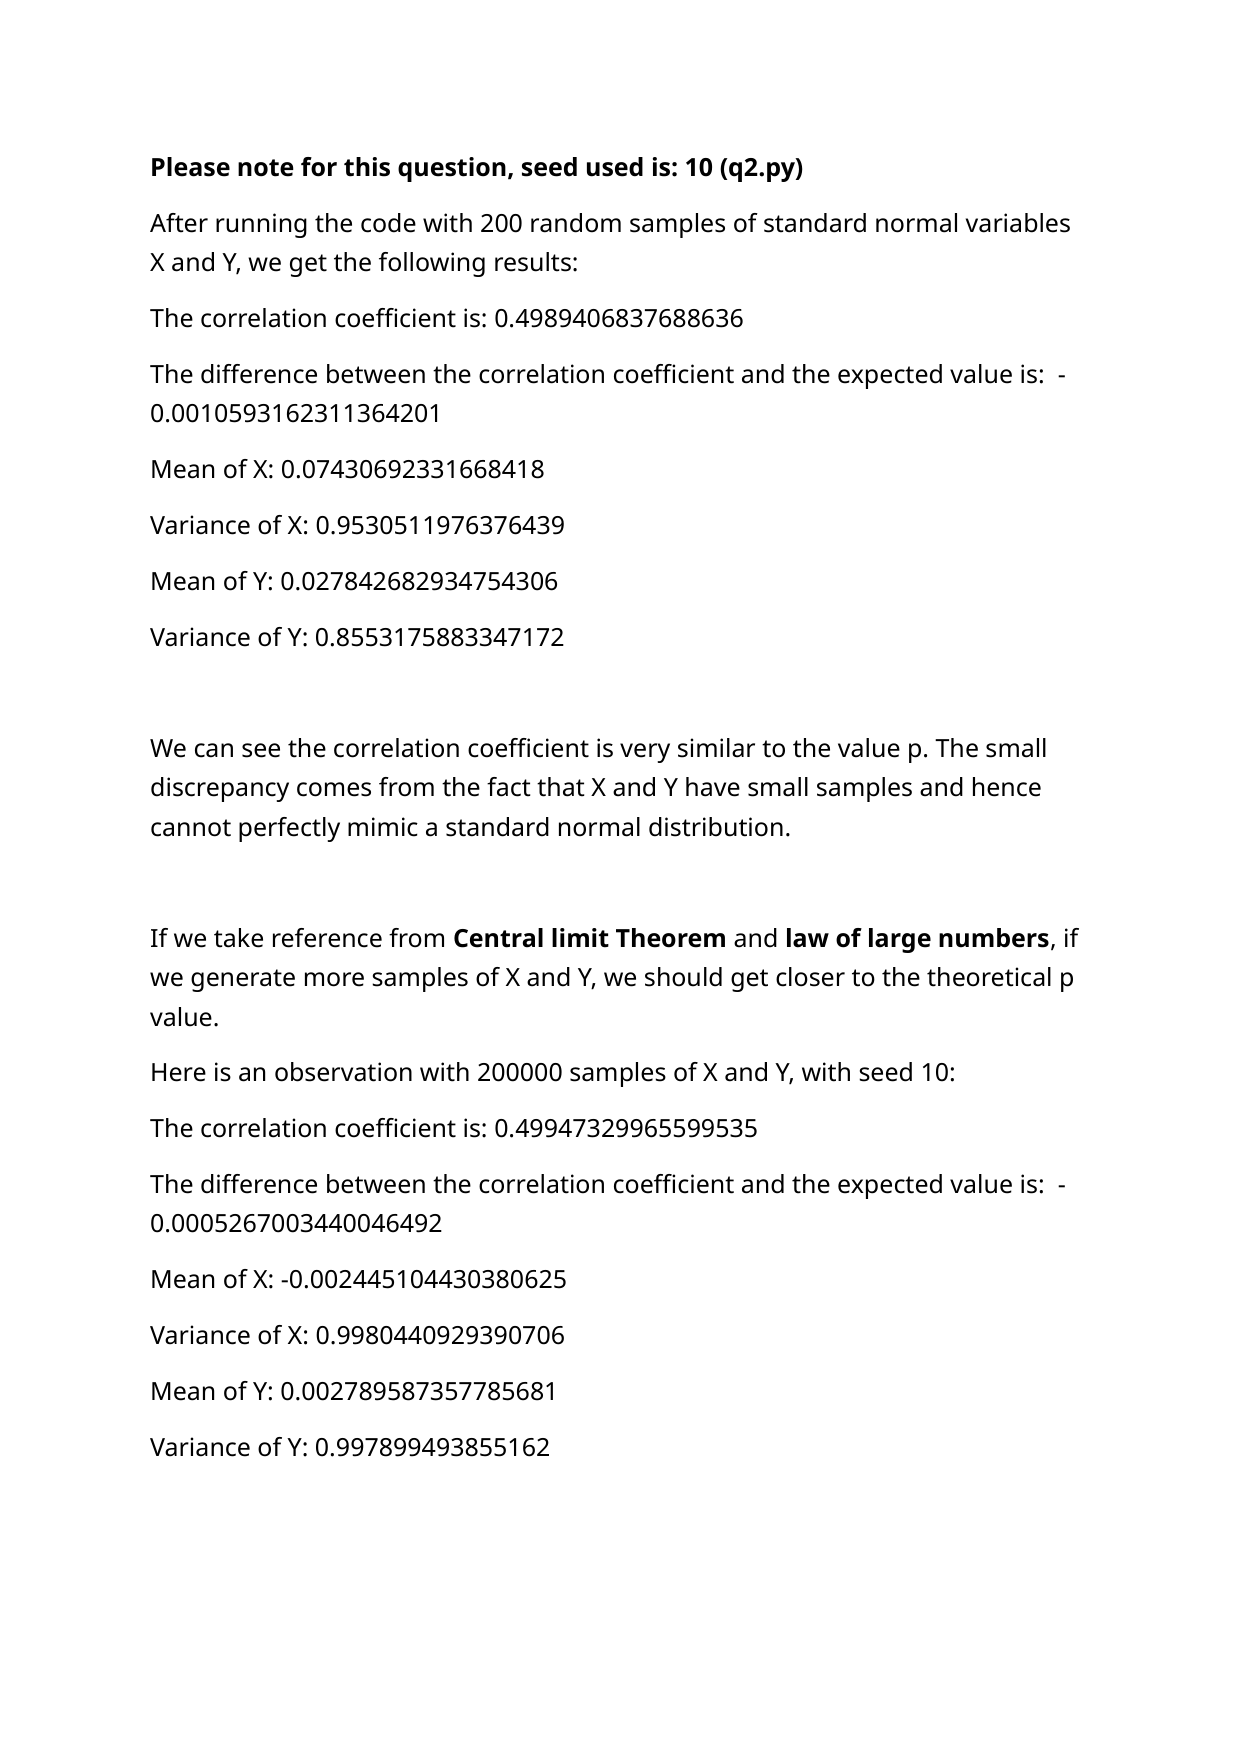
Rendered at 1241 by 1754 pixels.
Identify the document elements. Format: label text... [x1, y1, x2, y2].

text Mean of Y: 0.027842682934754306 [150, 563, 1090, 597]
text If we take reference from Central limit Theorem and law of large numbers, if we generate more samples of X and Y, we should get closer to the theoretical p value. [150, 921, 1090, 1033]
text The correlation coefficient is: 0.49947329965599535 [150, 1111, 1090, 1145]
text Variance of Y: 0.997899493855162 [150, 1429, 1090, 1463]
text Variance of Y: 0.8553175883347172 [150, 619, 1090, 653]
text Variance of X: 0.9530511976376439 [150, 507, 1090, 542]
text The correlation coefficient is: 0.4989406837688636 [150, 301, 1090, 335]
text Please note for this question, seed used is: 10 (q2.py) [150, 150, 1090, 184]
text Mean of Y: 0.002789587357785681 [150, 1373, 1090, 1407]
text Variance of X: 0.9980440929390706 [150, 1317, 1090, 1352]
text Here is an observation with 200000 samples of X and Y, with seed 10: [150, 1055, 1090, 1089]
text Mean of X: 0.07430692331668418 [150, 452, 1090, 486]
text The difference between the correlation coefficient and the expected value is: -0.0005267003440046492 [150, 1167, 1090, 1240]
text The difference between the correlation coefficient and the expected value is: -0.0010593162311364201 [150, 357, 1090, 430]
text Mean of X: -0.002445104430380625 [150, 1262, 1090, 1296]
text After running the code with 200 random samples of standard normal variables X and Y, we get the following results: [150, 206, 1090, 279]
text We can see the correlation coefficient is very similar to the value p. The small discrepancy comes from the fact that X and Y have small samples and hence cannot perfectly mimic a standard normal distribution. [150, 731, 1090, 843]
